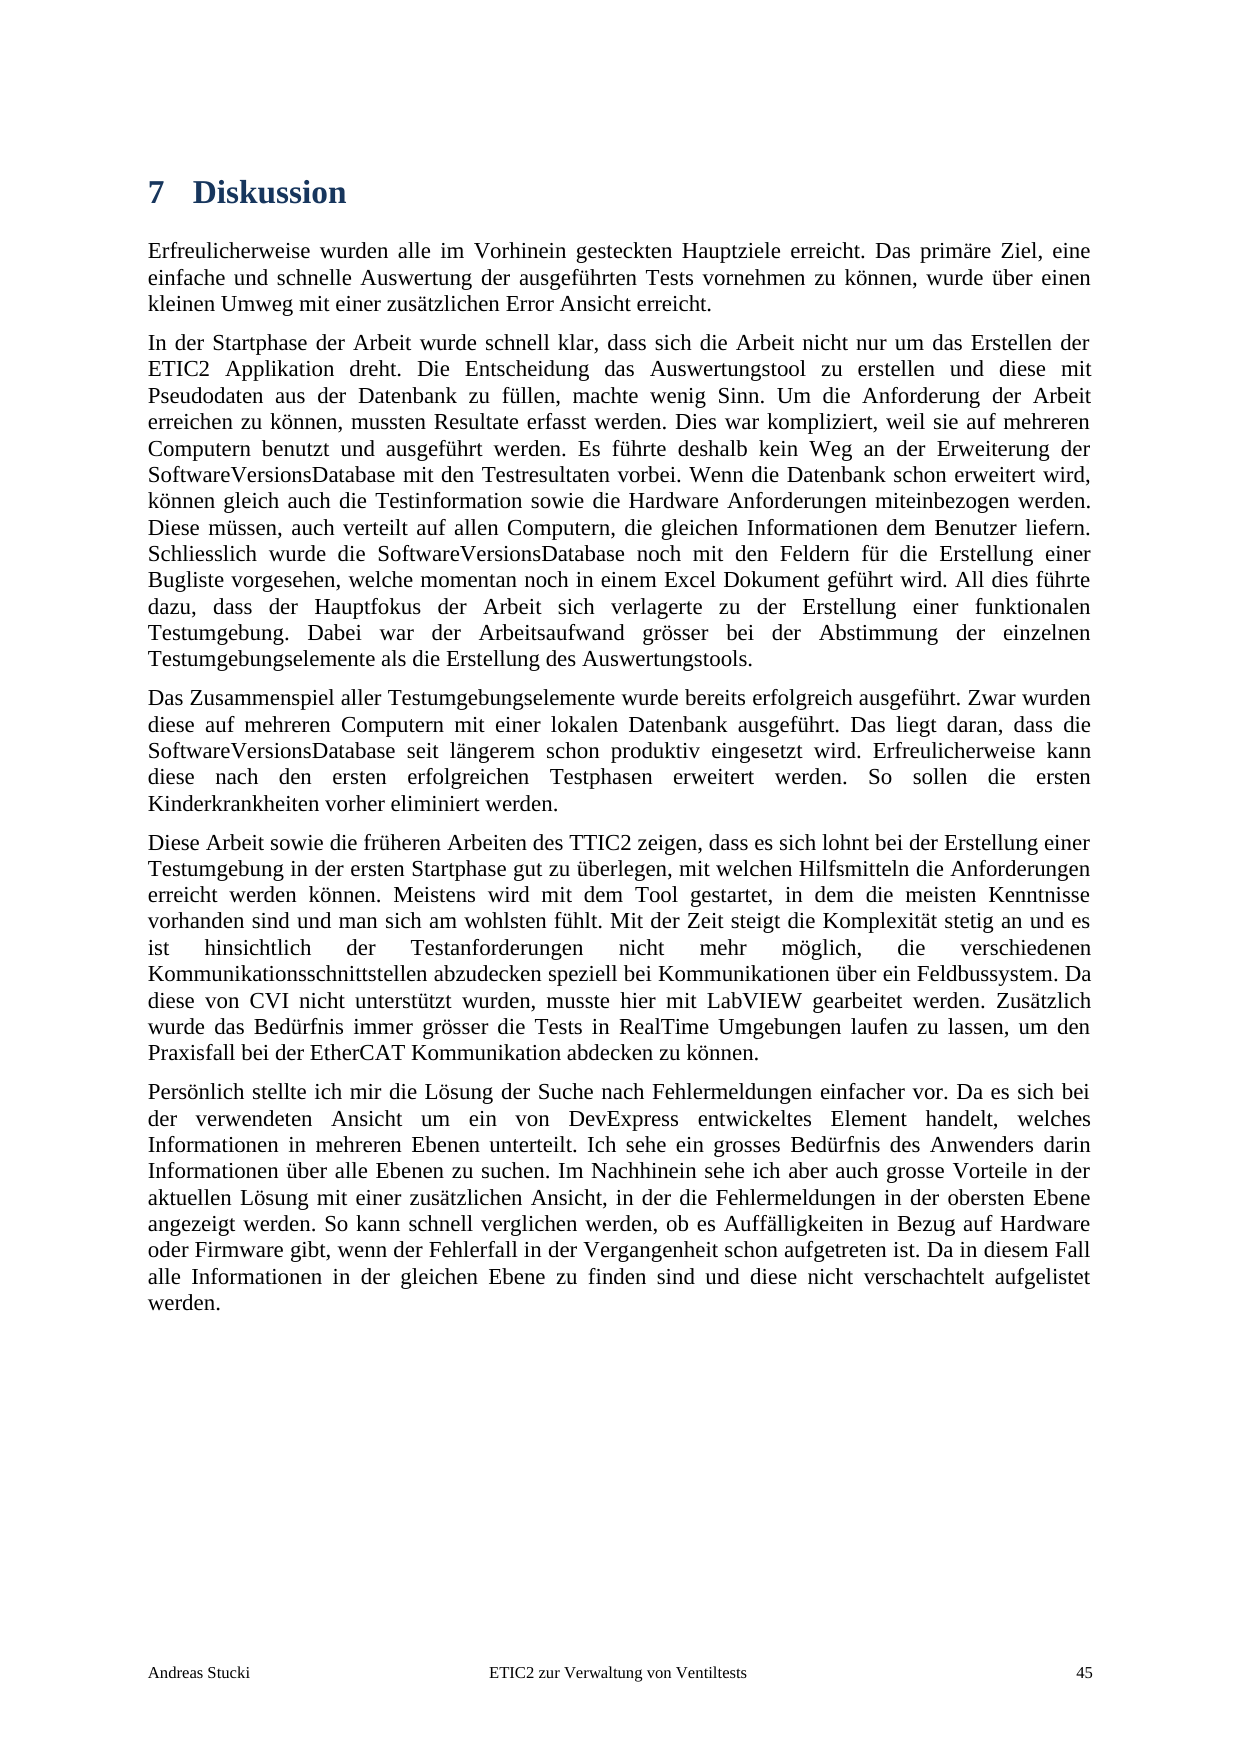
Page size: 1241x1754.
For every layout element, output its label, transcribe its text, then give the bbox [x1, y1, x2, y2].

text Diese Arbeit sowie die früheren Arbeiten des TTIC2 zeigen, dass es sich lohnt bei der Erstellung einer Testumgebung in der ersten Startphase gut zu überlegen, mit welchen Hilfsmitteln die Anforderungen erreicht werden können. Meistens wird mit dem Tool gestartet, in dem die meisten Kenntnisse vorhanden sind und man sich am wohlsten fühlt. Mit der Zeit steigt die Komplexität stetig an und es ist hinsichtlich der Testanforderungen nicht mehr möglich, die verschiedenen Kommunikationsschnittstellen abzudecken speziell bei Kommunikationen über ein Feldbussystem. Da diese von CVI nicht unterstützt wurden, musste hier mit LabVIEW gearbeitet werden. Zusätzlich wurde das Bedürfnis immer grösser die Tests in RealTime Umgebungen laufen zu lassen, um den Praxisfall bei der EtherCAT Kommunikation abdecken zu können. [148, 828, 1092, 1066]
text Persönlich stellte ich mir die Lösung der Suche nach Fehlermeldungen einfacher vor. Da es sich bei der verwendeten Ansicht um ein von DevExpress entwickeltes Element handelt, welches Informationen in mehreren Ebenen unterteilt. Ich sehe ein grosses Bedürfnis des Anwenders darin Informationen über alle Ebenen zu suchen. Im Nachhinein sehe ich aber auch grosse Vorteile in der aktuellen Lösung mit einer zusätzlichen Ansicht, in der die Fehlermeldungen in der obersten Ebene angezeigt werden. So kann schnell verglichen werden, ob es Auffälligkeiten in Bezug auf Hardware oder Firmware gibt, wenn der Fehlerfall in der Vergangenheit schon aufgetreten ist. Da in diesem Fall alle Informationen in der gleichen Ebene zu finden sind und diese nicht verschachtelt aufgelistet werden. [148, 1078, 1092, 1315]
subtitle Diskussion [148, 173, 1092, 211]
text In der Startphase der Arbeit wurde schnell klar, dass sich die Arbeit nicht nur um das Erstellen der ETIC2 Applikation dreht. Die Entscheidung das Auswertungstool zu erstellen und diese mit Pseudodaten aus der Datenbank zu füllen, machte wenig Sinn. Um die Anforderung der Arbeit erreichen zu können, mussten Resultate erfasst werden. Dies war kompliziert, weil sie auf mehreren Computern benutzt und ausgeführt werden. Es führte deshalb kein Weg an der Erweiterung der SoftwareVersionsDatabase mit den Testresultaten vorbei. Wenn die Datenbank schon erweitert wird, können gleich auch die Testinformation sowie die Hardware Anforderungen miteinbezogen werden. Diese müssen, auch verteilt auf allen Computern, die gleichen Informationen dem Benutzer liefern. Schliesslich wurde die SoftwareVersionsDatabase noch mit den Feldern für die Erstellung einer Bugliste vorgesehen, welche momentan noch in einem Excel Dokument geführt wird. All dies führte dazu, dass der Hauptfokus der Arbeit sich verlagerte zu der Erstellung einer funktionalen Testumgebung. Dabei war der Arbeitsaufwand grösser bei der Abstimmung der einzelnen Testumgebungselemente als die Erstellung des Auswertungstools. [148, 329, 1092, 672]
text Erfreulicherweise wurden alle im Vorhinein gesteckten Hauptziele erreicht. Das primäre Ziel, eine einfache und schnelle Auswertung der ausgeführten Tests vornehmen zu können, wurde über einen kleinen Umweg mit einer zusätzlichen Error Ansicht erreicht. [148, 238, 1092, 317]
text Das Zusammenspiel aller Testumgebungselemente wurde bereits erfolgreich ausgeführt. Zwar wurden diese auf mehreren Computern mit einer lokalen Datenbank ausgeführt. Das liegt daran, dass die SoftwareVersionsDatabase seit längerem schon produktiv eingesetzt wird. Erfreulicherweise kann diese nach den ersten erfolgreichen Testphasen erweitert werden. So sollen die ersten Kinderkrankheiten vorher eliminiert werden. [148, 684, 1092, 816]
